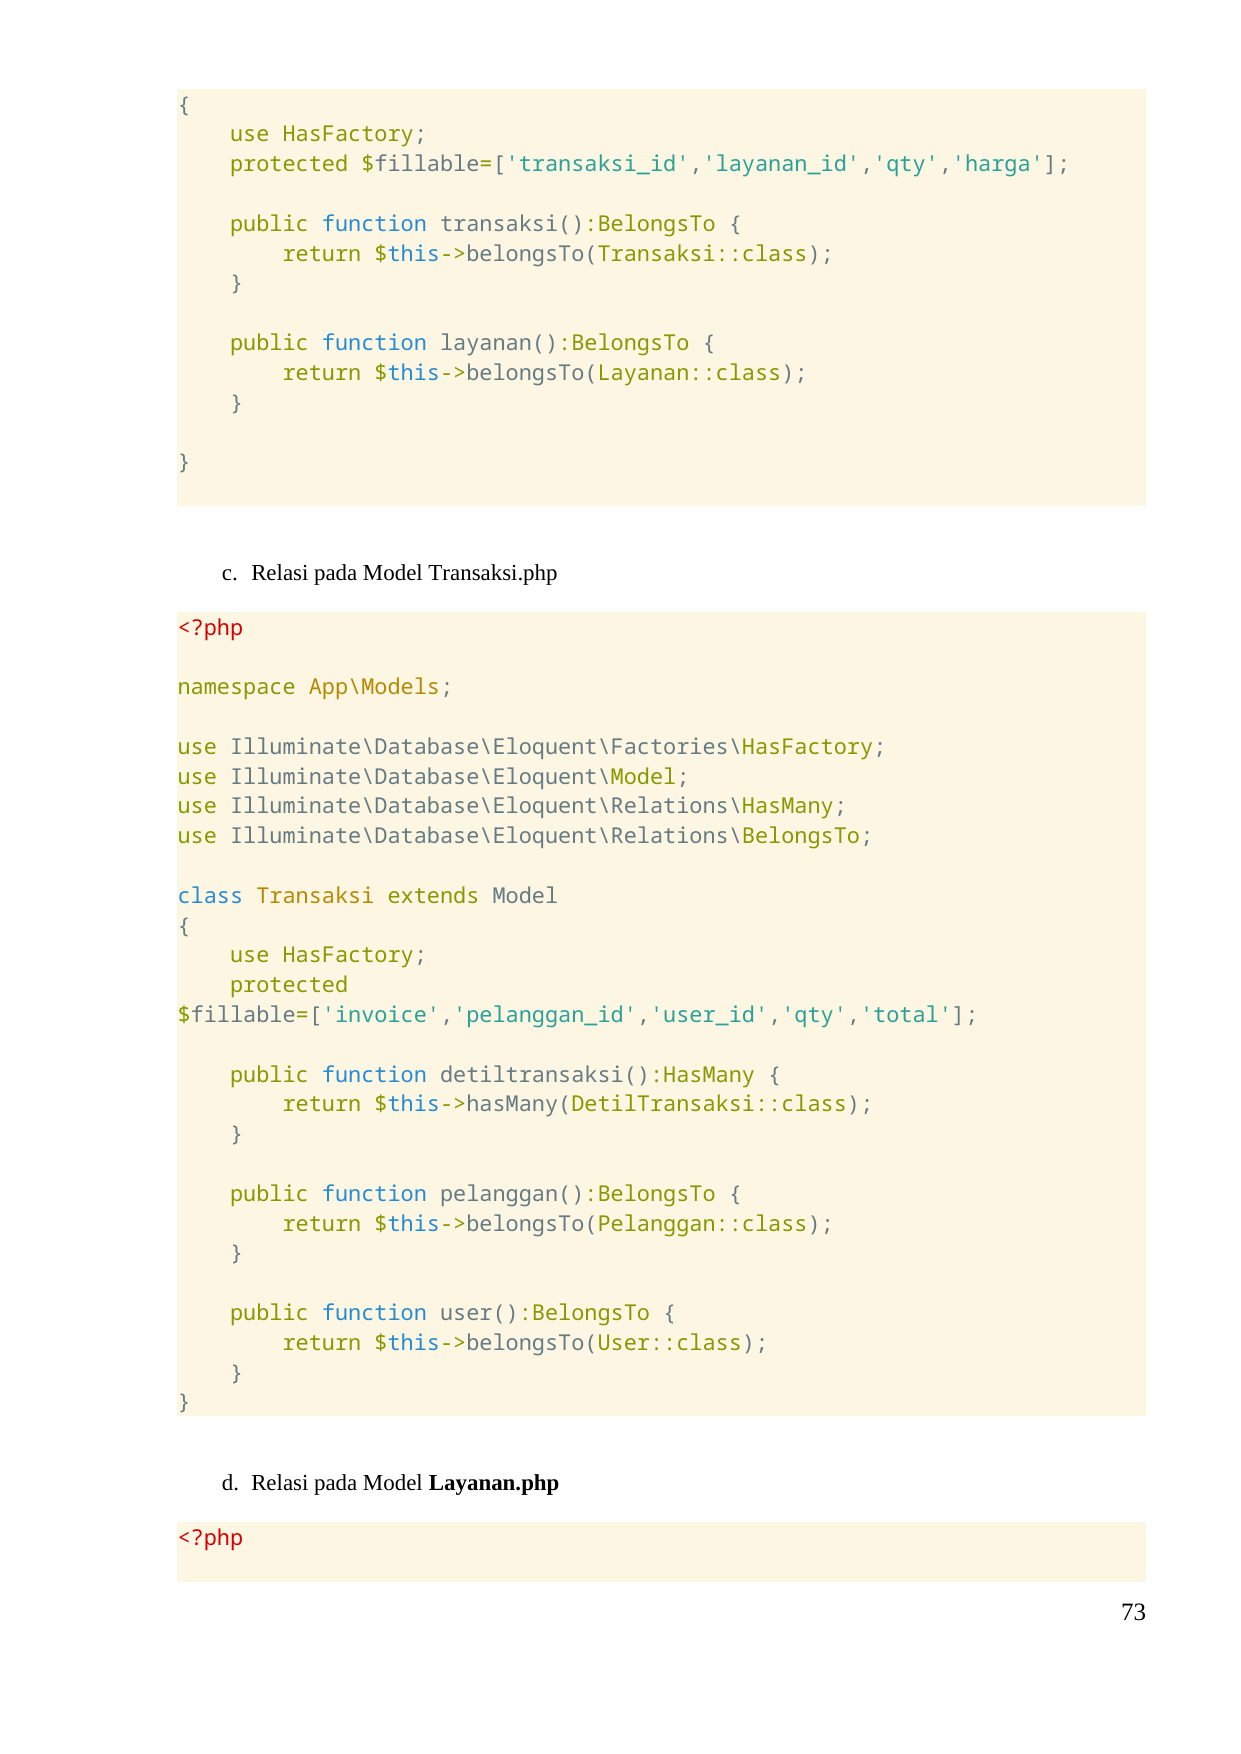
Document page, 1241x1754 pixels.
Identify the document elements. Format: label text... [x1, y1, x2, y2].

text protected $fillable=['transaksi_id','layanan_id','qty','harga']; [177, 148, 1146, 178]
text } [177, 1237, 1146, 1267]
text return $this->belongsTo(Transaksi::class); [177, 238, 1146, 267]
text public function layanan():BelongsTo { [177, 327, 1146, 357]
text } [177, 387, 1146, 416]
text <?php [177, 1522, 1146, 1552]
text public function pelanggan():BelongsTo { [177, 1178, 1146, 1208]
text return $this->hasMany(DetilTransaksi::class); [177, 1088, 1146, 1118]
text use Illuminate\Database\Eloquent\Relations\BelongsTo; [177, 820, 1146, 850]
text } [177, 267, 1146, 297]
text public function transaksi():BelongsTo { [177, 208, 1146, 238]
text return $this->belongsTo(User::class); [177, 1327, 1146, 1357]
list Relasi pada Model Transaksi.php [222, 559, 1146, 585]
text } [177, 1118, 1146, 1148]
text public function user():BelongsTo { [177, 1297, 1146, 1327]
text use HasFactory; [177, 939, 1146, 969]
list Relasi pada Model Layanan.php [222, 1469, 1146, 1496]
text protected $fillable=['invoice','pelanggan_id','user_id','qty','total']; [177, 969, 1146, 1029]
text return $this->belongsTo(Pelanggan::class); [177, 1208, 1146, 1237]
text use Illuminate\Database\Eloquent\Relations\HasMany; [177, 791, 1146, 820]
text return $this->belongsTo(Layanan::class); [177, 357, 1146, 387]
text } [177, 1386, 1146, 1416]
text { [177, 89, 1146, 118]
text public function detiltransaksi():HasMany { [177, 1059, 1146, 1088]
text <?php [177, 612, 1146, 642]
text } [177, 446, 1146, 476]
text } [177, 1357, 1146, 1386]
text { [177, 910, 1146, 939]
text use HasFactory; [177, 118, 1146, 148]
text class Transaksi extends Model [177, 880, 1146, 910]
text use Illuminate\Database\Eloquent\Model; [177, 761, 1146, 791]
text use Illuminate\Database\Eloquent\Factories\HasFactory; [177, 731, 1146, 761]
text namespace App\Models; [177, 671, 1146, 701]
